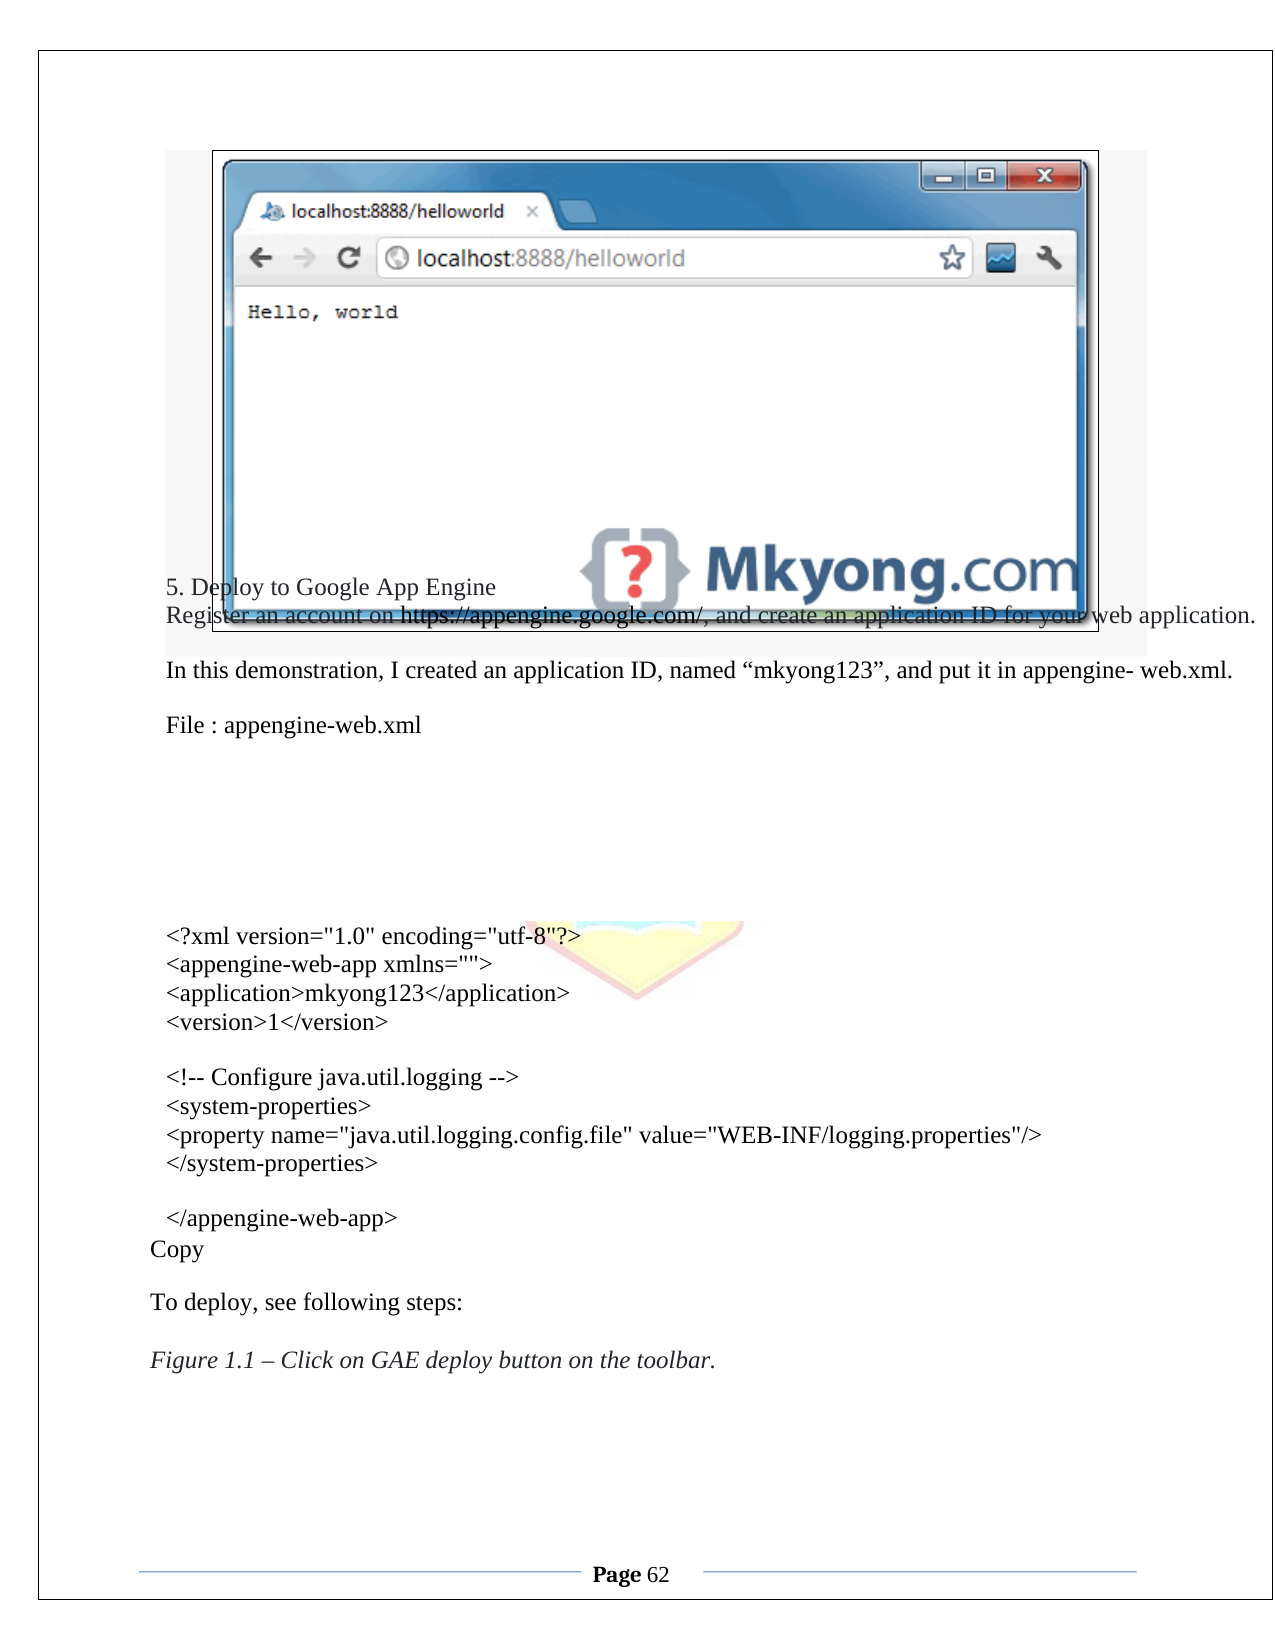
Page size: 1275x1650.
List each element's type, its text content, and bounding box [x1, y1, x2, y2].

picture [213, 151, 1098, 631]
picture [473, 991, 478, 1000]
picture [547, 991, 552, 1001]
text To deploy, see following steps: [150, 1287, 1272, 1316]
picture [442, 921, 833, 1001]
text Copy [150, 1237, 1272, 1262]
text Figure 1.1 – Click on GAE deploy button on the toolbar. [150, 1345, 1272, 1374]
picture [460, 991, 465, 1000]
